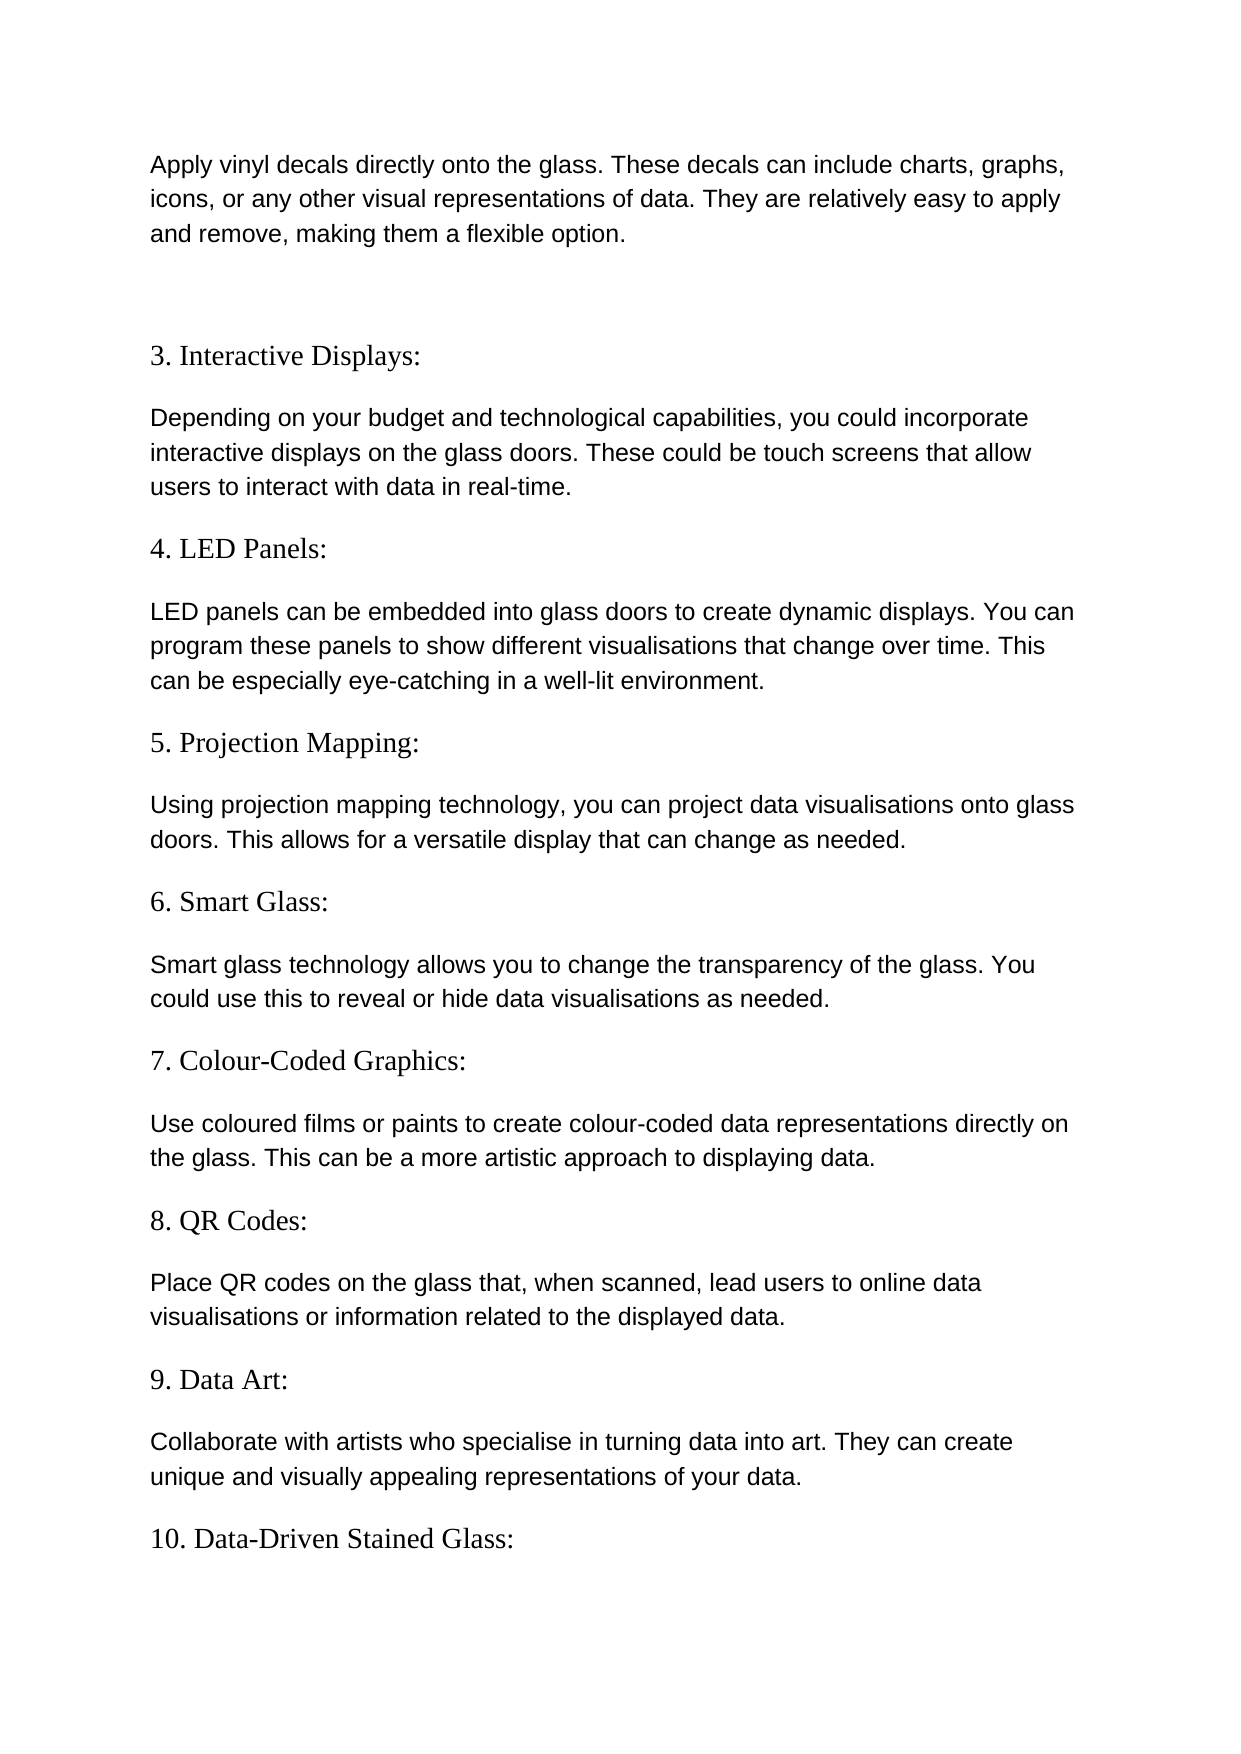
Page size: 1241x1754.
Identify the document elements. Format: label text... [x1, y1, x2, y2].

text 9. Data Art: [150, 1362, 1090, 1395]
text Depending on your budget and technological capabilities, you could incorporate interactive displays on the glass doors. These could be touch screens that allow users to interact with data in real-time. [150, 403, 1090, 501]
text Collaborate with artists who specialise in turning data into art. They can create unique and visually appealing representations of your data. [150, 1427, 1090, 1490]
text Using projection mapping technology, you can project data visualisations onto glass doors. This allows for a versatile display that can change as needed. [150, 790, 1090, 854]
text Apply vinyl decals directly onto the glass. These decals can include charts, graphs, icons, or any other visual representations of data. They are relatively easy to apply and remove, making them a flexible option. [150, 150, 1090, 248]
text 3. Interactive Displays: [150, 338, 1090, 371]
text Place QR codes on the glass that, when scanned, lead users to online data visualisations or information related to the displayed data. [150, 1268, 1090, 1331]
text 10. Data-Driven Stained Glass: [150, 1521, 1090, 1554]
text Smart glass technology allows you to change the transparency of the glass. You could use this to reveal or hide data visualisations as needed. [150, 949, 1090, 1013]
text 6. Smart Glass: [150, 884, 1090, 918]
text 7. Colour-Coded Graphics: [150, 1043, 1090, 1077]
text Use coloured films or paints to create colour-coded data representations directly on the glass. This can be a more artistic approach to displaying data. [150, 1109, 1090, 1172]
text 5. Projection Mapping: [150, 725, 1090, 759]
text 4. LED Panels: [150, 532, 1090, 565]
text 8. QR Codes: [150, 1203, 1090, 1236]
text LED panels can be embedded into glass doors to create dynamic displays. You can program these panels to show different visualisations that change over time. This can be especially eye-catching in a well-lit environment. [150, 597, 1090, 694]
